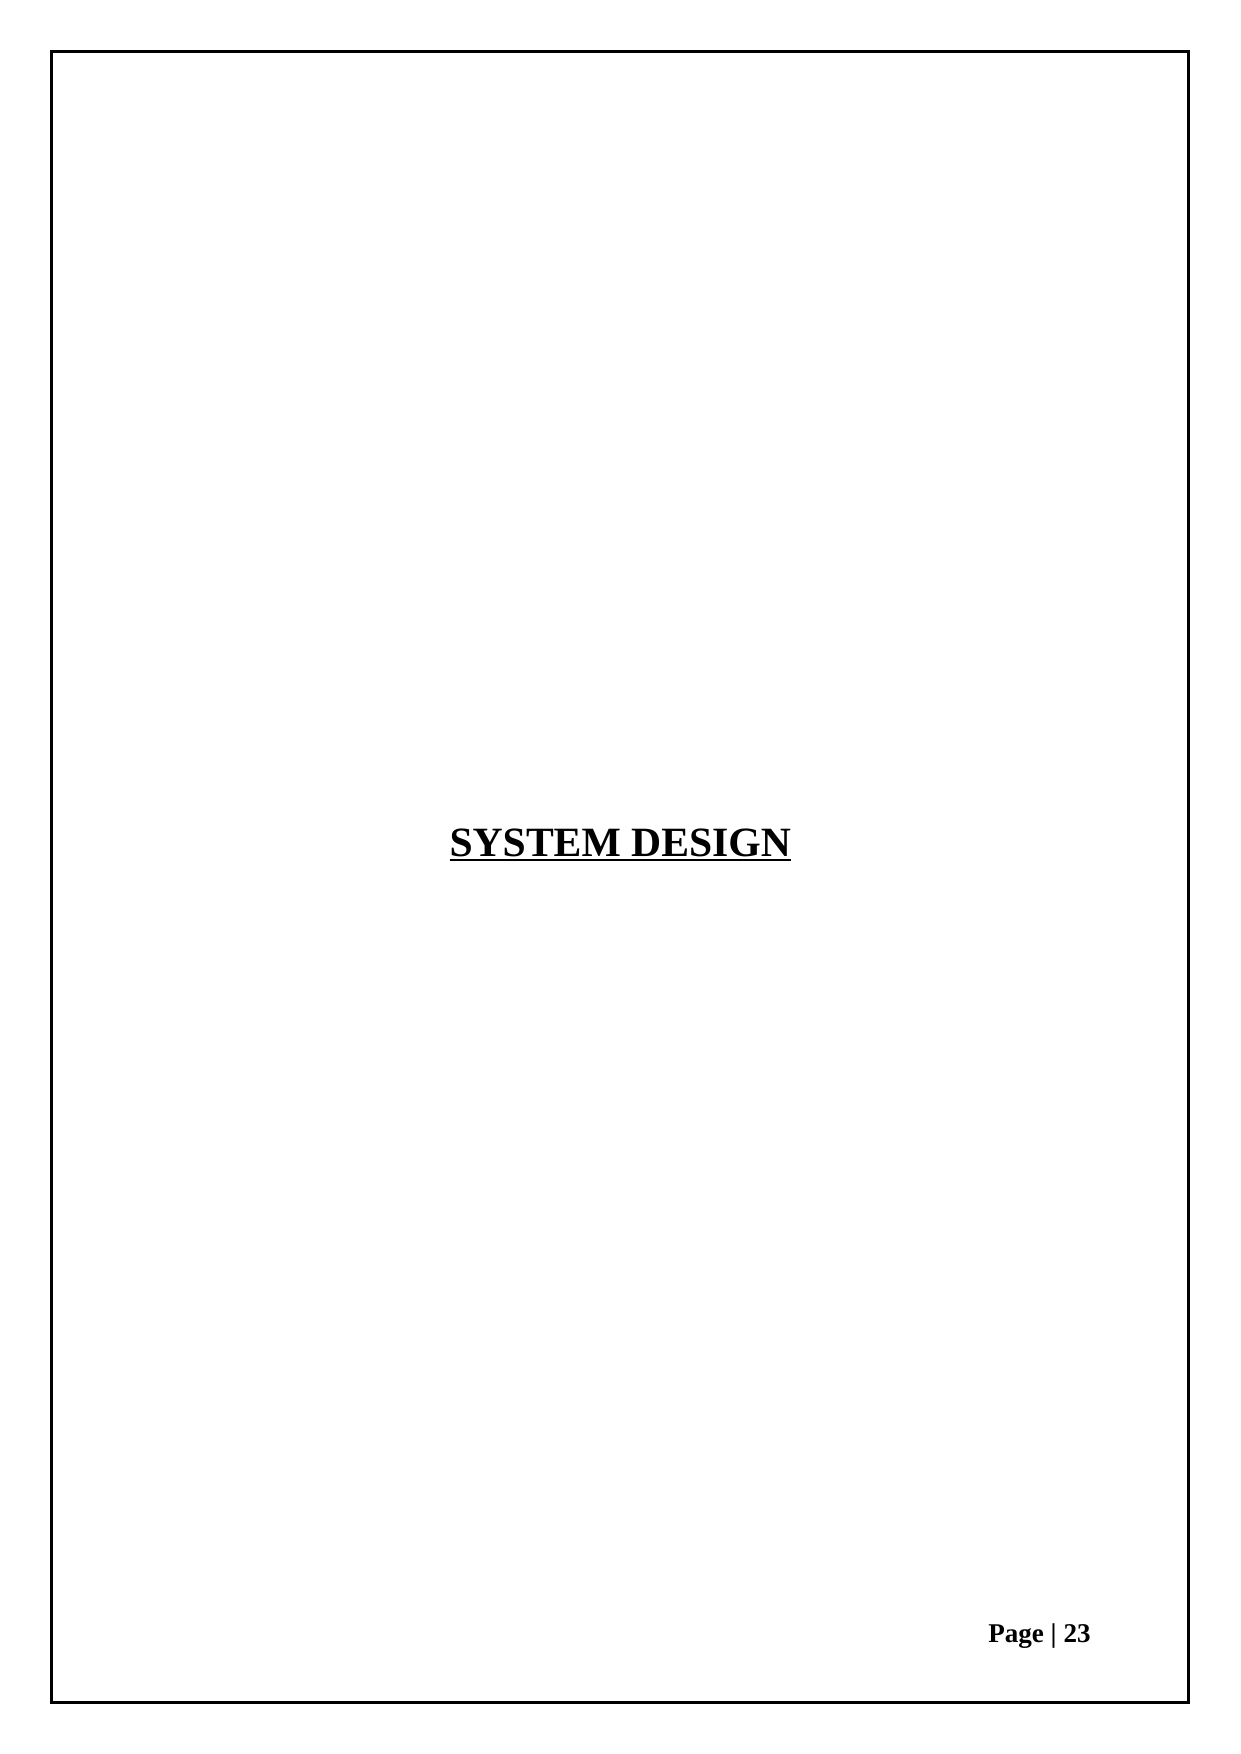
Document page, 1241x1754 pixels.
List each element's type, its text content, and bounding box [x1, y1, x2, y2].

text SYSTEM DESIGN [150, 818, 1090, 866]
